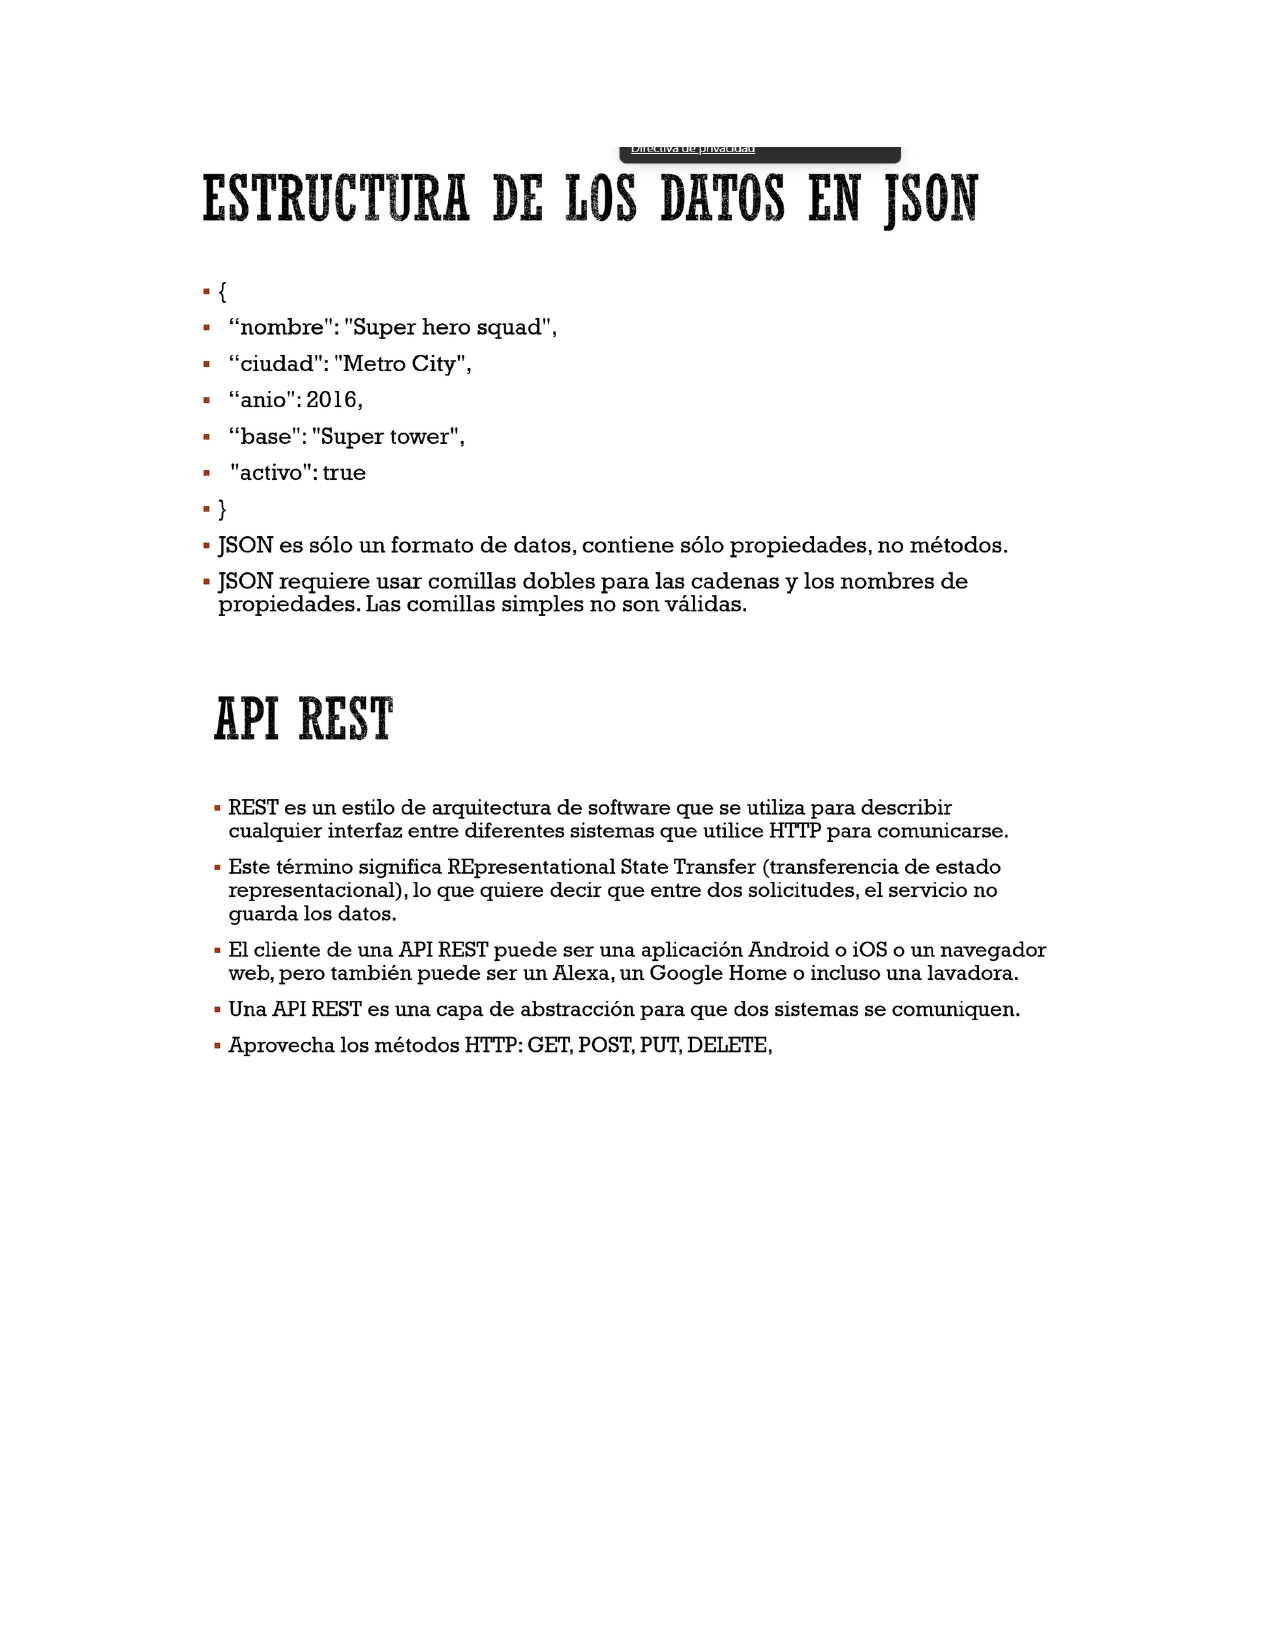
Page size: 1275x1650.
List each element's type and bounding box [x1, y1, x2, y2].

picture [177, 147, 1098, 646]
picture [177, 664, 1098, 1088]
